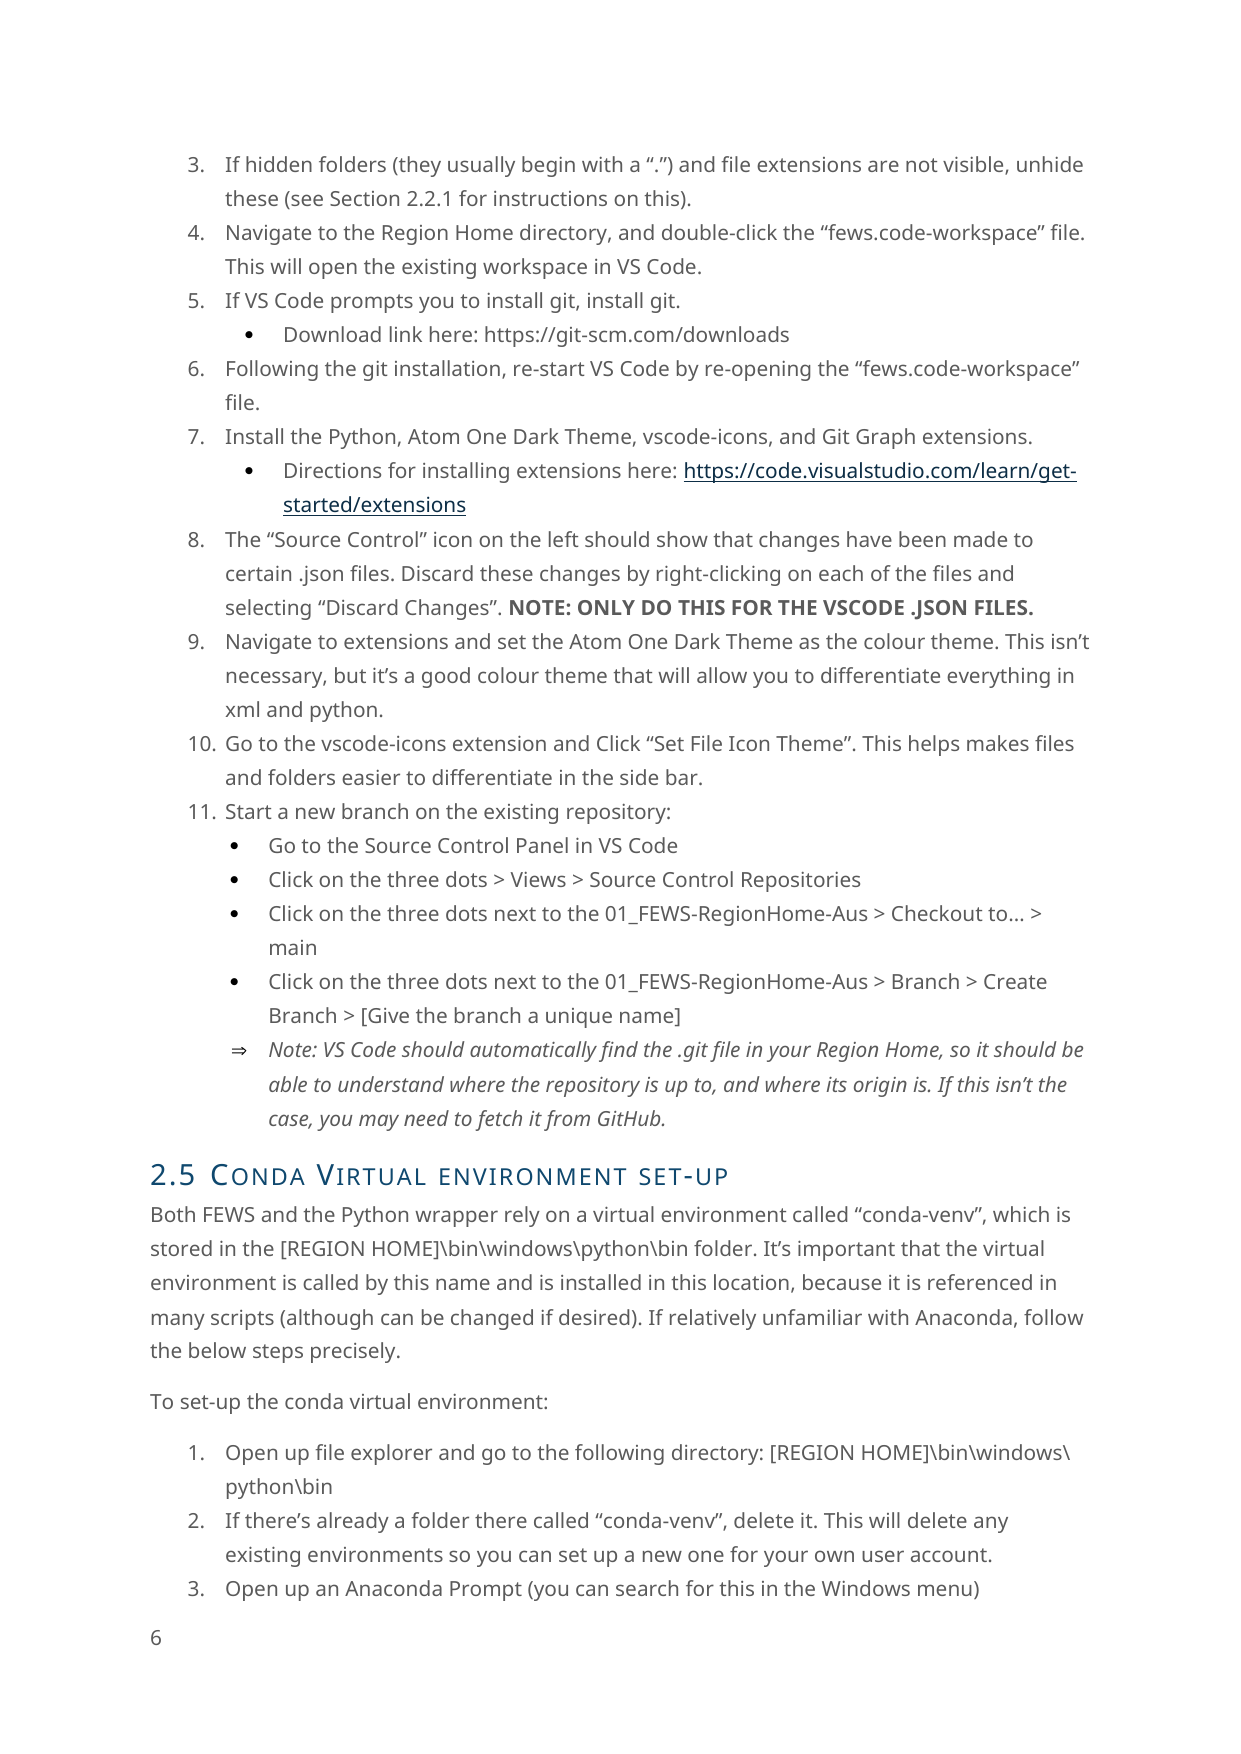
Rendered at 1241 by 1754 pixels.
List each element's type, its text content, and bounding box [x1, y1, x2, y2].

list Install the Python, Atom One Dark Theme, vscode-icons, and Git Graph extensions. [187, 422, 1090, 451]
list Click on the three dots next to the 01_FEWS-RegionHome-Aus > Checkout to… > main [231, 899, 1090, 962]
list Open up an Anaconda Prompt (you can search for this in the Windows menu) [187, 1574, 1090, 1603]
list If VS Code prompts you to install git, install git. [187, 286, 1090, 315]
list Following the git installation, re-start VS Code by re-opening the “fews.code-workspace” file. [187, 354, 1090, 417]
list If hidden folders (they usually begin with a “.”) and file extensions are not visible, unhide these (see Section 2.2.1 for instructions on this). [187, 150, 1090, 212]
list Navigate to the Region Home directory, and double-click the “fews.code-workspace” file. This will open the existing workspace in VS Code. [187, 218, 1090, 281]
list Start a new branch on the existing repository: [187, 797, 1090, 826]
subtitle Conda Virtual environment set-up [150, 1154, 1090, 1194]
list Click on the three dots next to the 01_FEWS-RegionHome-Aus > Branch > Create Branch > [Give the branch a unique name] [231, 967, 1090, 1030]
list Go to the Source Control Panel in VS Code [231, 831, 1090, 860]
list Click on the three dots > Views > Source Control Repositories [231, 865, 1090, 894]
list Download link here: https://git-scm.com/downloads [245, 320, 1090, 349]
text Both FEWS and the Python wrapper rely on a virtual environment called “conda-venv”, which is stored in the [REGION HOME]\bin\windows\python\bin folder. It’s important that the virtual environment is called by this name and is installed in this location, because it is referenced in many scripts (although can be changed if desired). If relatively unfamiliar with Anaconda, follow the below steps precisely. [150, 1200, 1090, 1365]
list The “Source Control” icon on the left should show that changes have been made to certain .json files. Discard these changes by right-clicking on each of the files and selecting “Discard Changes”. NOTE: ONLY DO THIS FOR THE VSCODE .JSON FILES. [187, 525, 1090, 621]
list Go to the vscode-icons extension and Click “Set File Icon Theme”. This helps makes files and folders easier to differentiate in the side bar. [187, 729, 1090, 792]
list Note: VS Code should automatically find the .git file in your Region Home, so it should be able to understand where the repository is up to, and where its origin is. If this isn’t the case, you may need to fetch it from GitHub. [231, 1036, 1090, 1132]
text To set-up the conda virtual environment: [150, 1387, 1090, 1416]
list Navigate to extensions and set the Atom One Dark Theme as the colour theme. This isn’t necessary, but it’s a good colour theme that will allow you to differentiate everything in xml and python. [187, 627, 1090, 723]
list Open up file explorer and go to the following directory: [REGION HOME]\bin\windows\python\bin [187, 1438, 1090, 1501]
list Directions for installing extensions here: https://code.visualstudio.com/learn/get-started/extensions [245, 457, 1090, 519]
list If there’s already a folder there called “conda-venv”, delete it. This will delete any existing environments so you can set up a new one for your own user account. [187, 1506, 1090, 1569]
